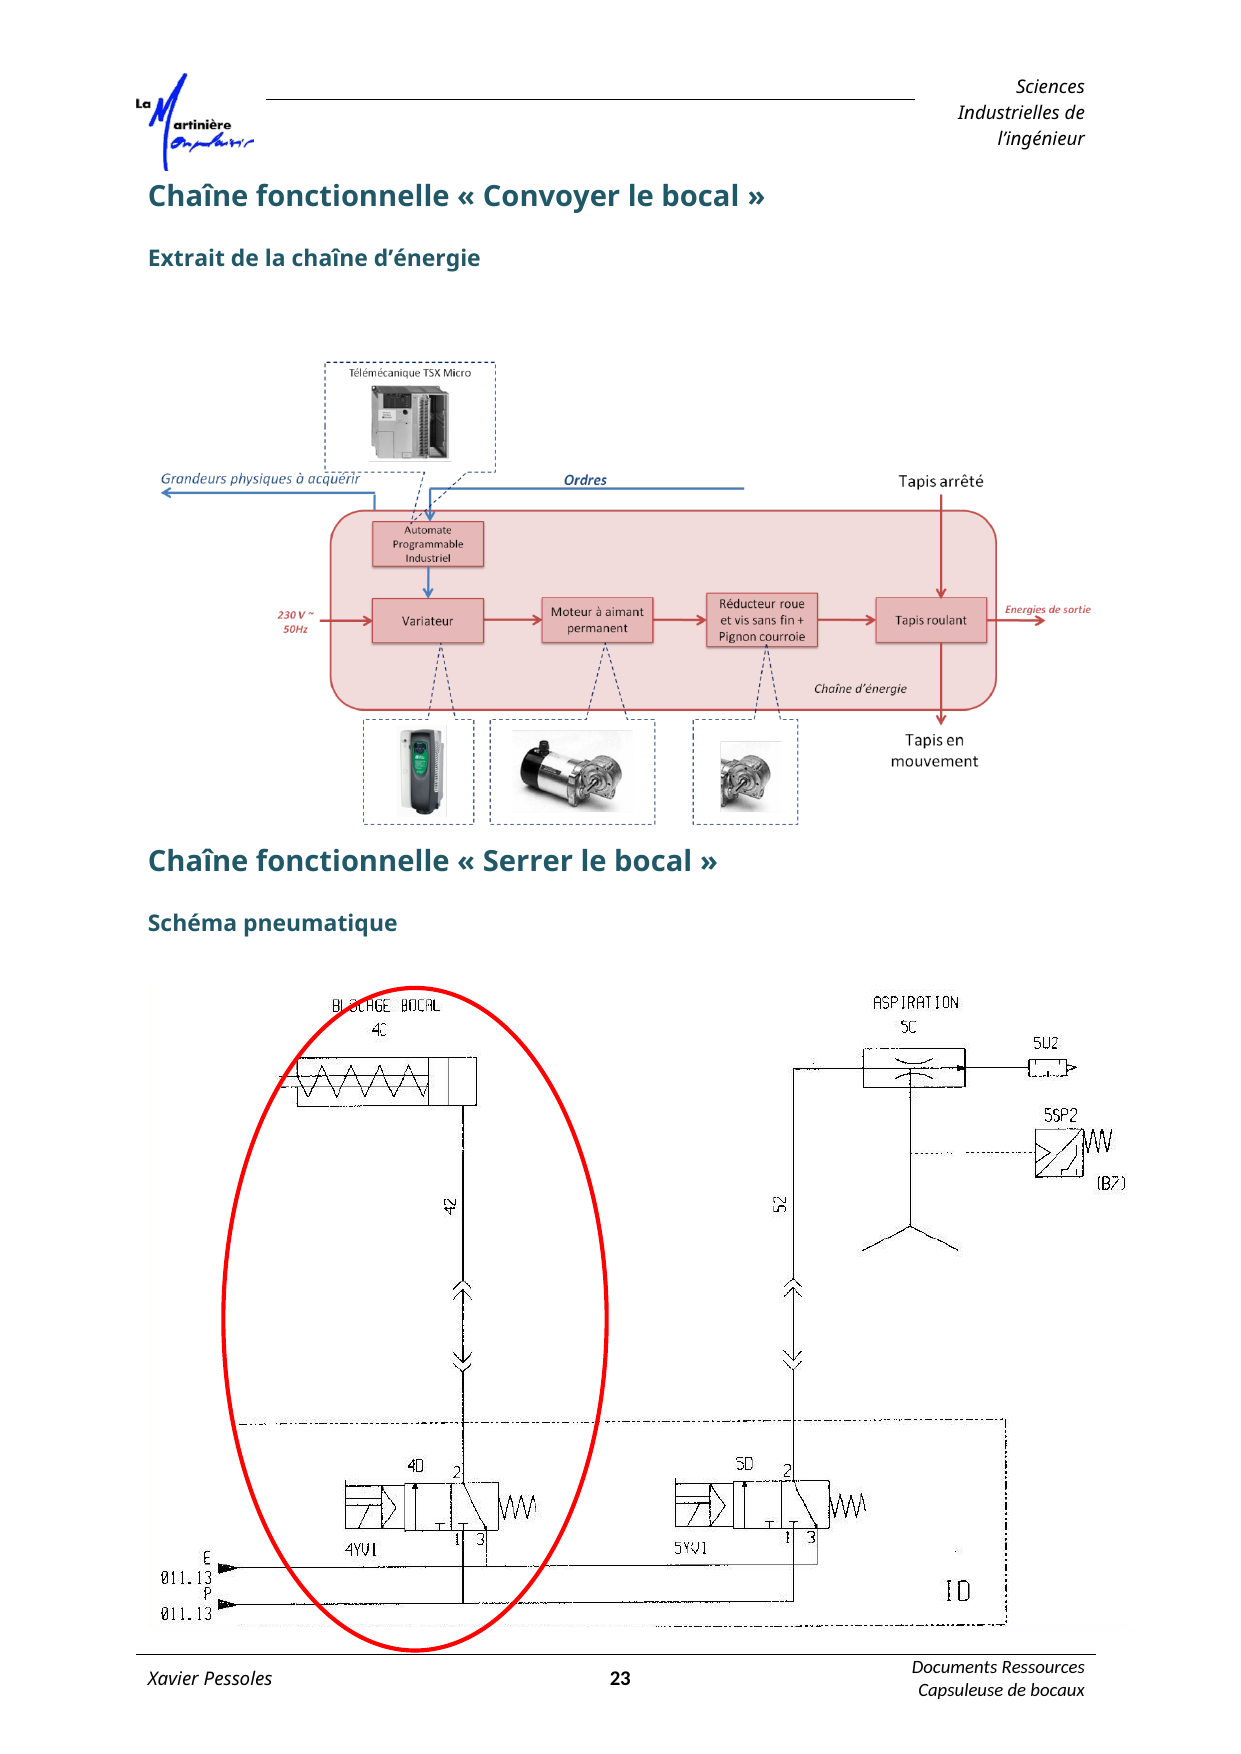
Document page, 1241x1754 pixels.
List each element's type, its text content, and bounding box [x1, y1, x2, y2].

picture [147, 984, 1128, 1627]
subtitle Extrait de la chaîne d’énergie [148, 242, 1093, 273]
picture [147, 361, 1099, 825]
subtitle Chaîne fonctionnelle « Convoyer le bocal » [148, 176, 1093, 215]
picture [226, 991, 604, 1627]
subtitle Schéma pneumatique [148, 907, 1093, 938]
subtitle Chaîne fonctionnelle « Serrer le bocal » [148, 841, 1093, 880]
picture [136, 73, 254, 171]
